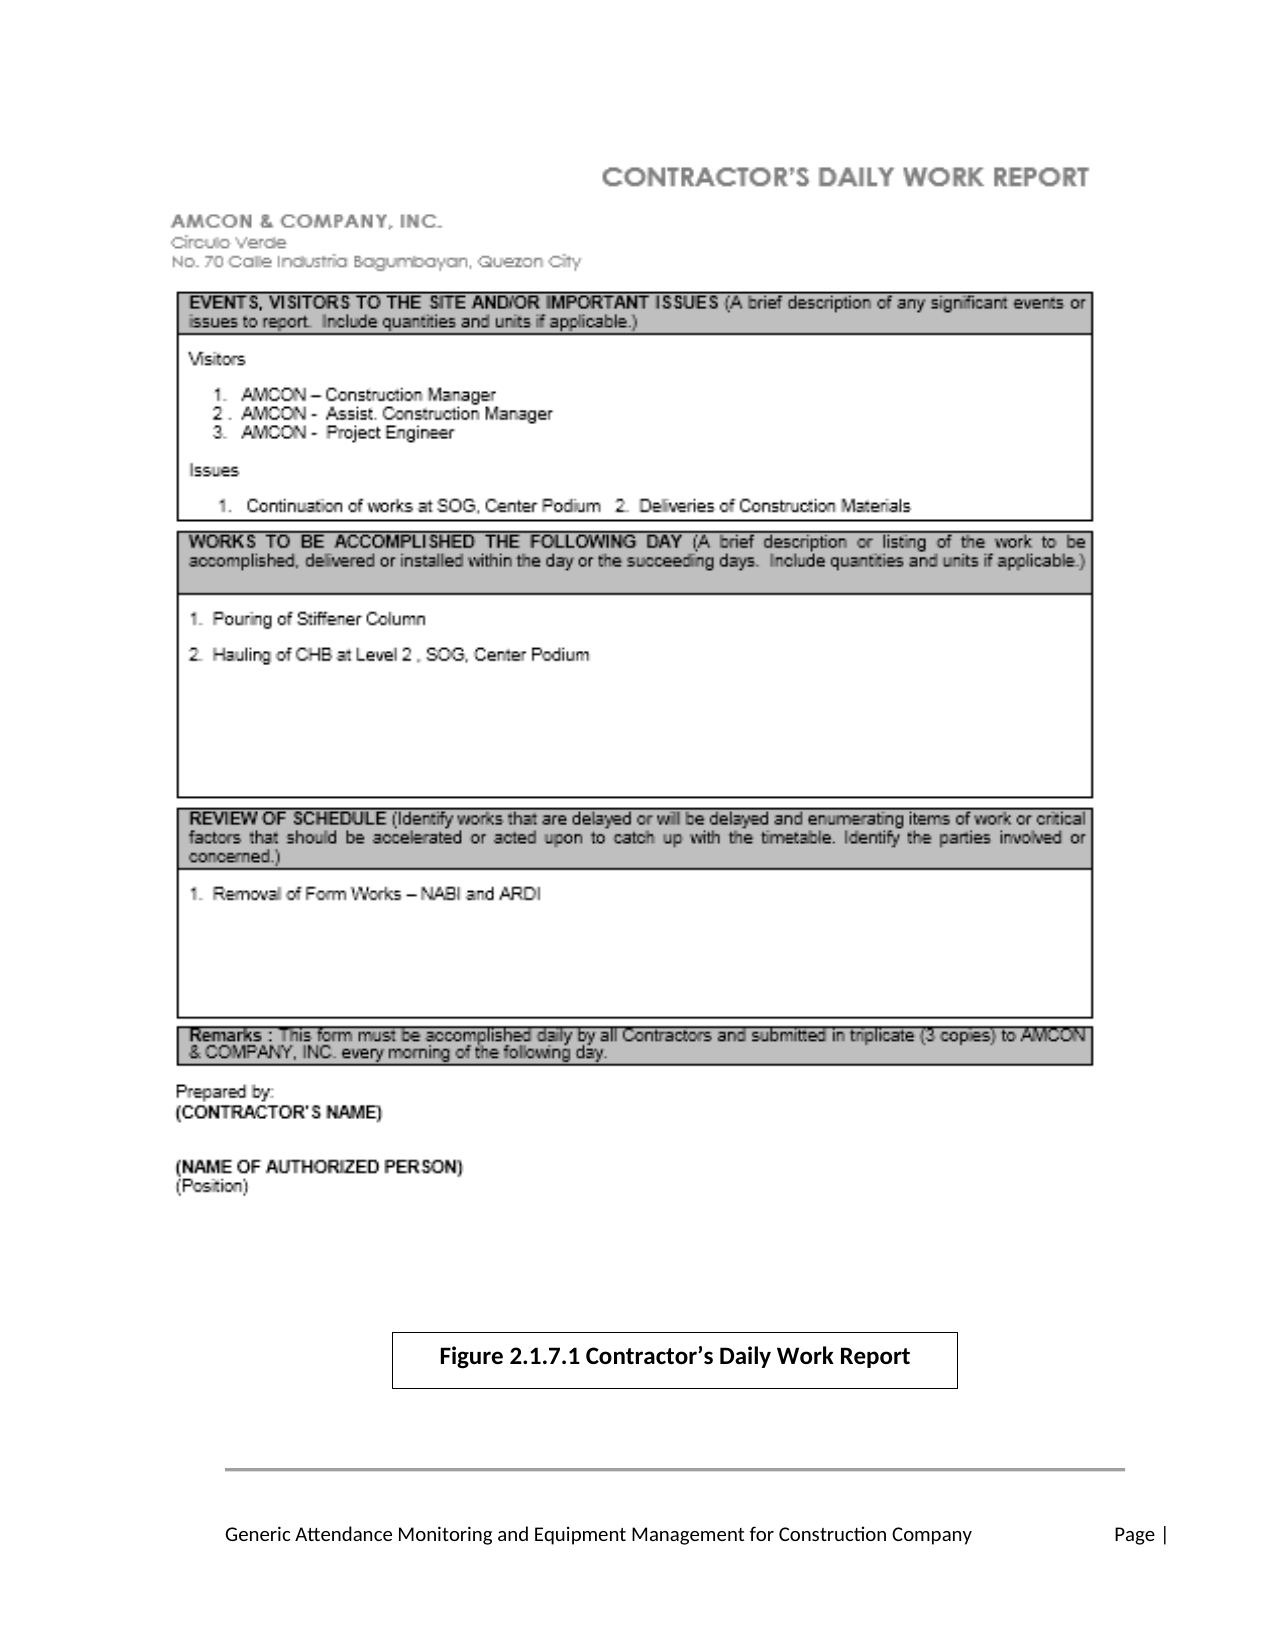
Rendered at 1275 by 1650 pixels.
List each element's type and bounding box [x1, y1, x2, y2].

picture [149, 150, 1125, 1247]
